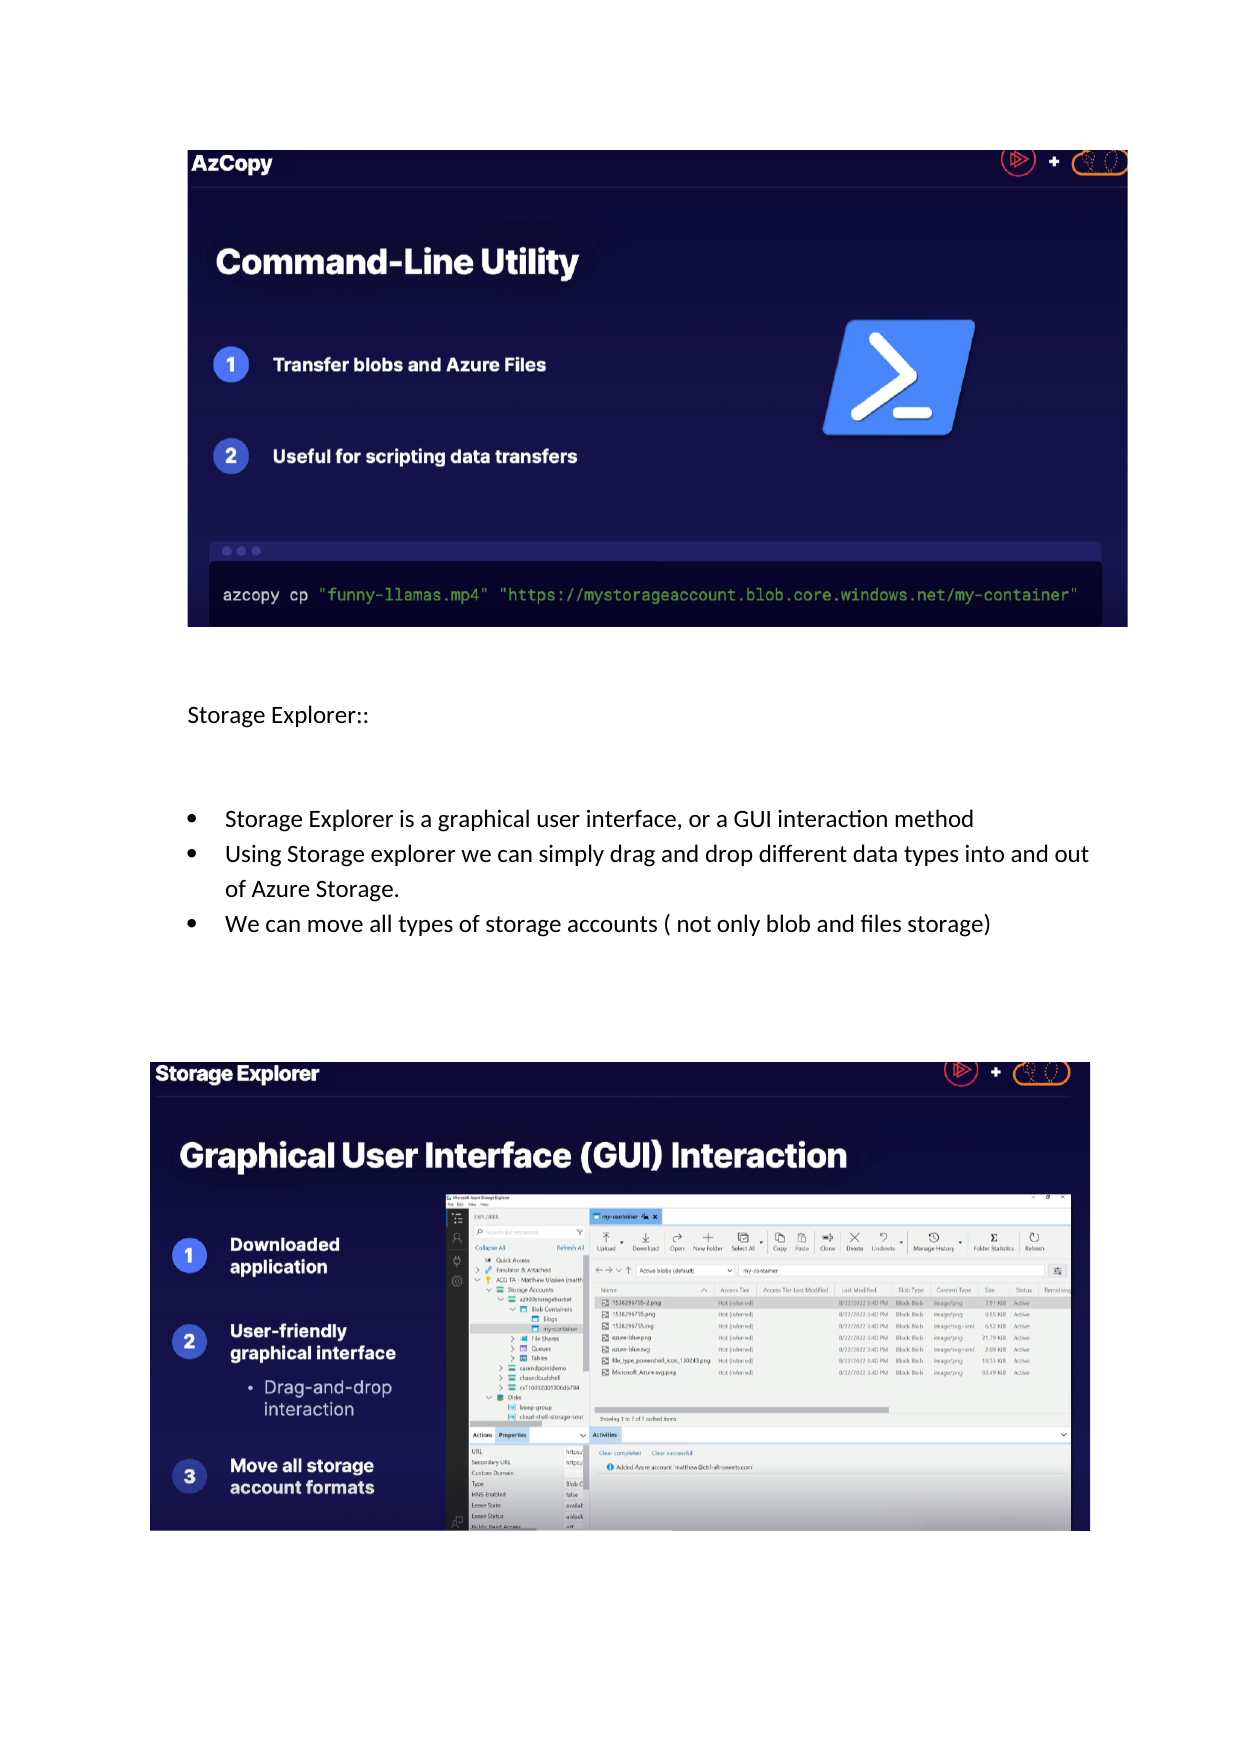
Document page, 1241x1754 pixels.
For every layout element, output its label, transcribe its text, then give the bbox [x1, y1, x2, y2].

text Storage Explorer:: [187, 699, 1090, 730]
list Using Storage explorer we can simply drag and drop different data types into and out of Azure Storage. [187, 838, 1090, 903]
list Storage Explorer is a graphical user interface, or a GUI interaction method [187, 803, 1090, 833]
picture [150, 1062, 1091, 1531]
list We can move all types of storage accounts ( not only blob and files storage) [187, 908, 1090, 938]
picture [187, 150, 1128, 627]
